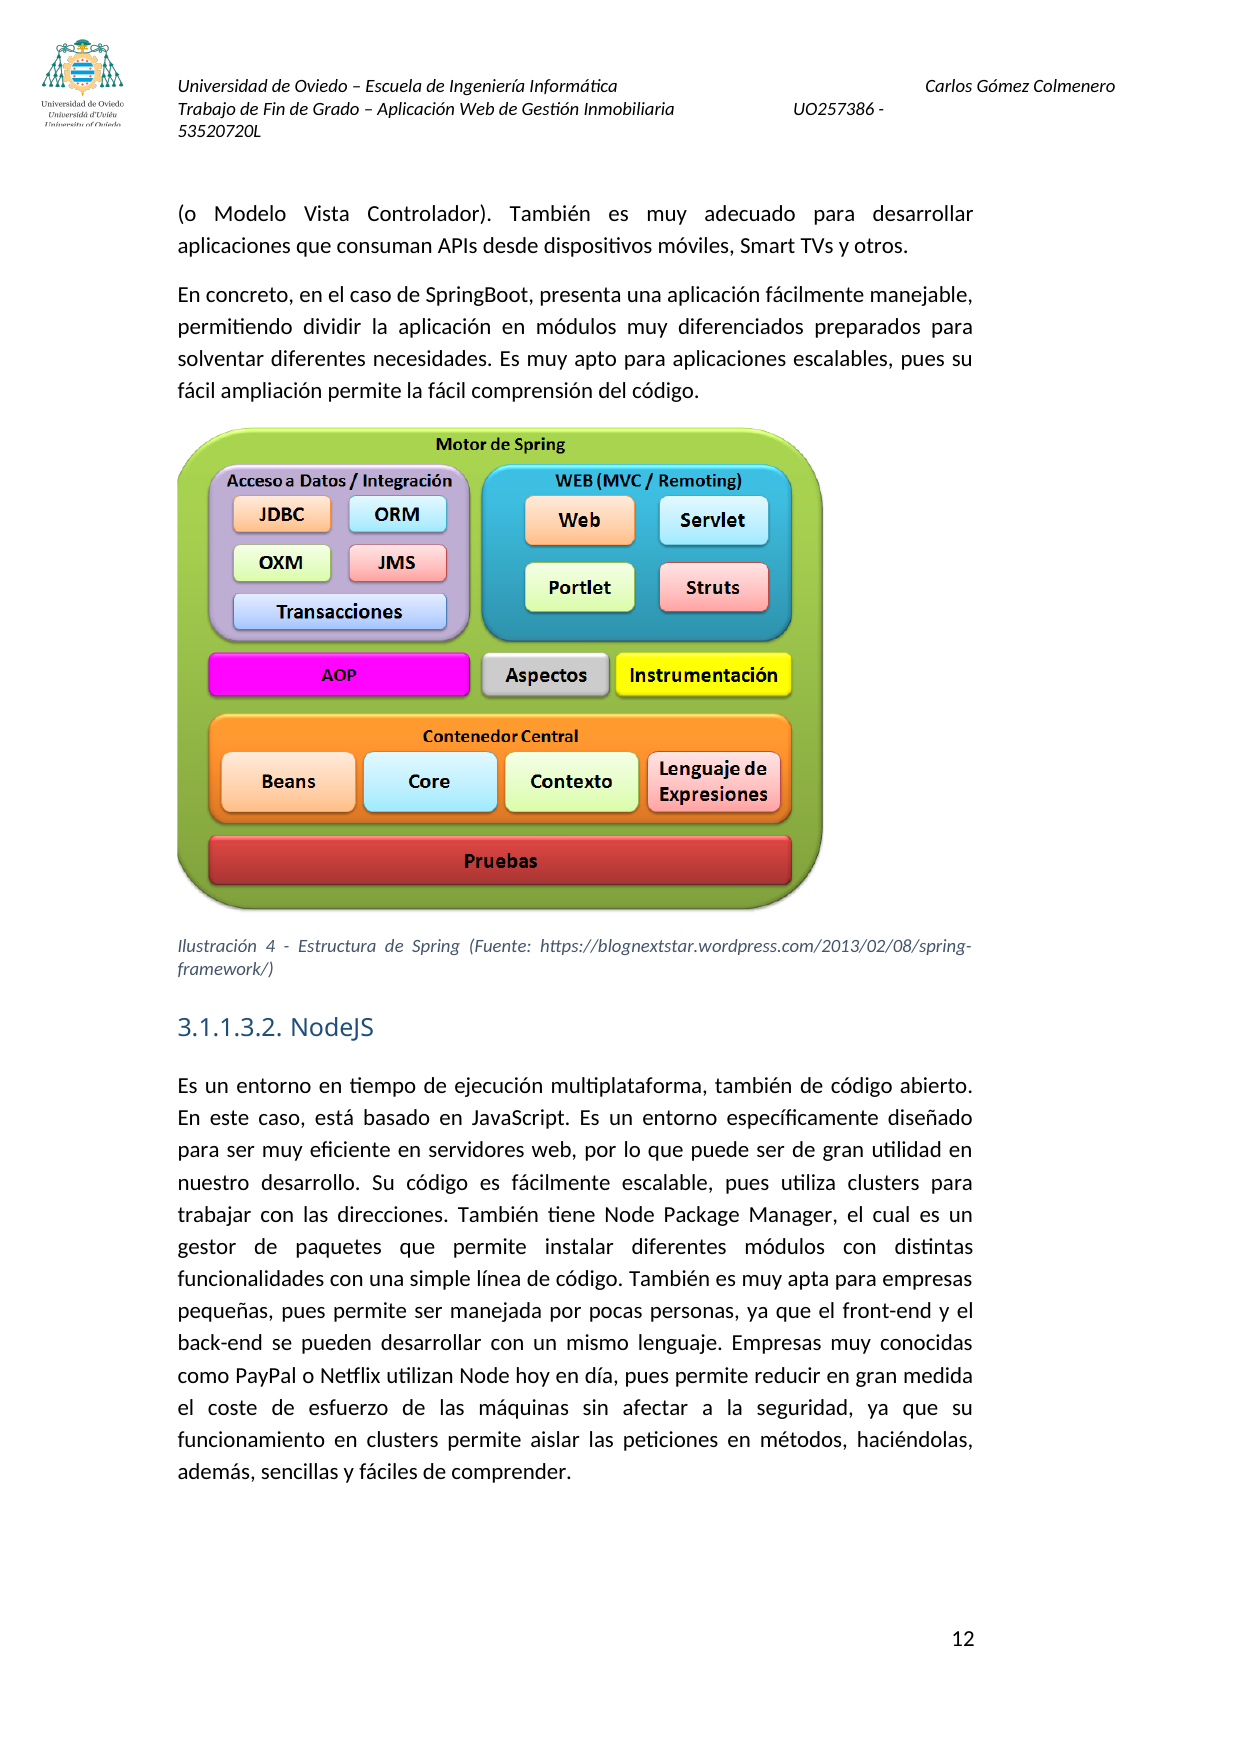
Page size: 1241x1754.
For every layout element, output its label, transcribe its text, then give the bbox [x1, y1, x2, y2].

text Es un entorno en tiempo de ejecución multiplataforma, también de código abierto. En este caso, está basado en JavaScript. Es un entorno específicamente diseñado para ser muy eficiente en servidores web, por lo que puede ser de gran utilidad en nuestro desarrollo. Su código es fácilmente escalable, pues utiliza clusters para trabajar con las direcciones. También tiene Node Package Manager, el cual es un gestor de paquetes que permite instalar diferentes módulos con distintas funcionalidades con una simple línea de código. También es muy apta para empresas pequeñas, pues permite ser manejada por pocas personas, ya que el front-end y el back-end se pueden desarrollar con un mismo lenguaje. Empresas muy conocidas como PayPal o Netflix utilizan Node hoy en día, pues permite reducir en gran medida el coste de esfuerzo de las máquinas sin afectar a la seguridad, ya que su funcionamiento en clusters permite aislar las peticiones en métodos, haciéndolas, además, sencillas y fáciles de comprender. [177, 1071, 974, 1485]
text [177, 199, 974, 259]
picture [36, 38, 124, 126]
picture [177, 425, 824, 914]
text En concreto, en el caso de SpringBoot, presenta una aplicación fácilmente manejable, permitiendo dividir la aplicación en módulos muy diferenciados preparados para solventar diferentes necesidades. Es muy apto para aplicaciones escalables, pues su fácil ampliación permite la fácil comprensión del código. [177, 280, 974, 404]
subtitle NodeJS [177, 1009, 974, 1043]
text Ilustración 4 - Estructura de Spring (Fuente: https://blognextstar.wordpress.com/2013/02/08/spring-framework/) [177, 934, 974, 980]
